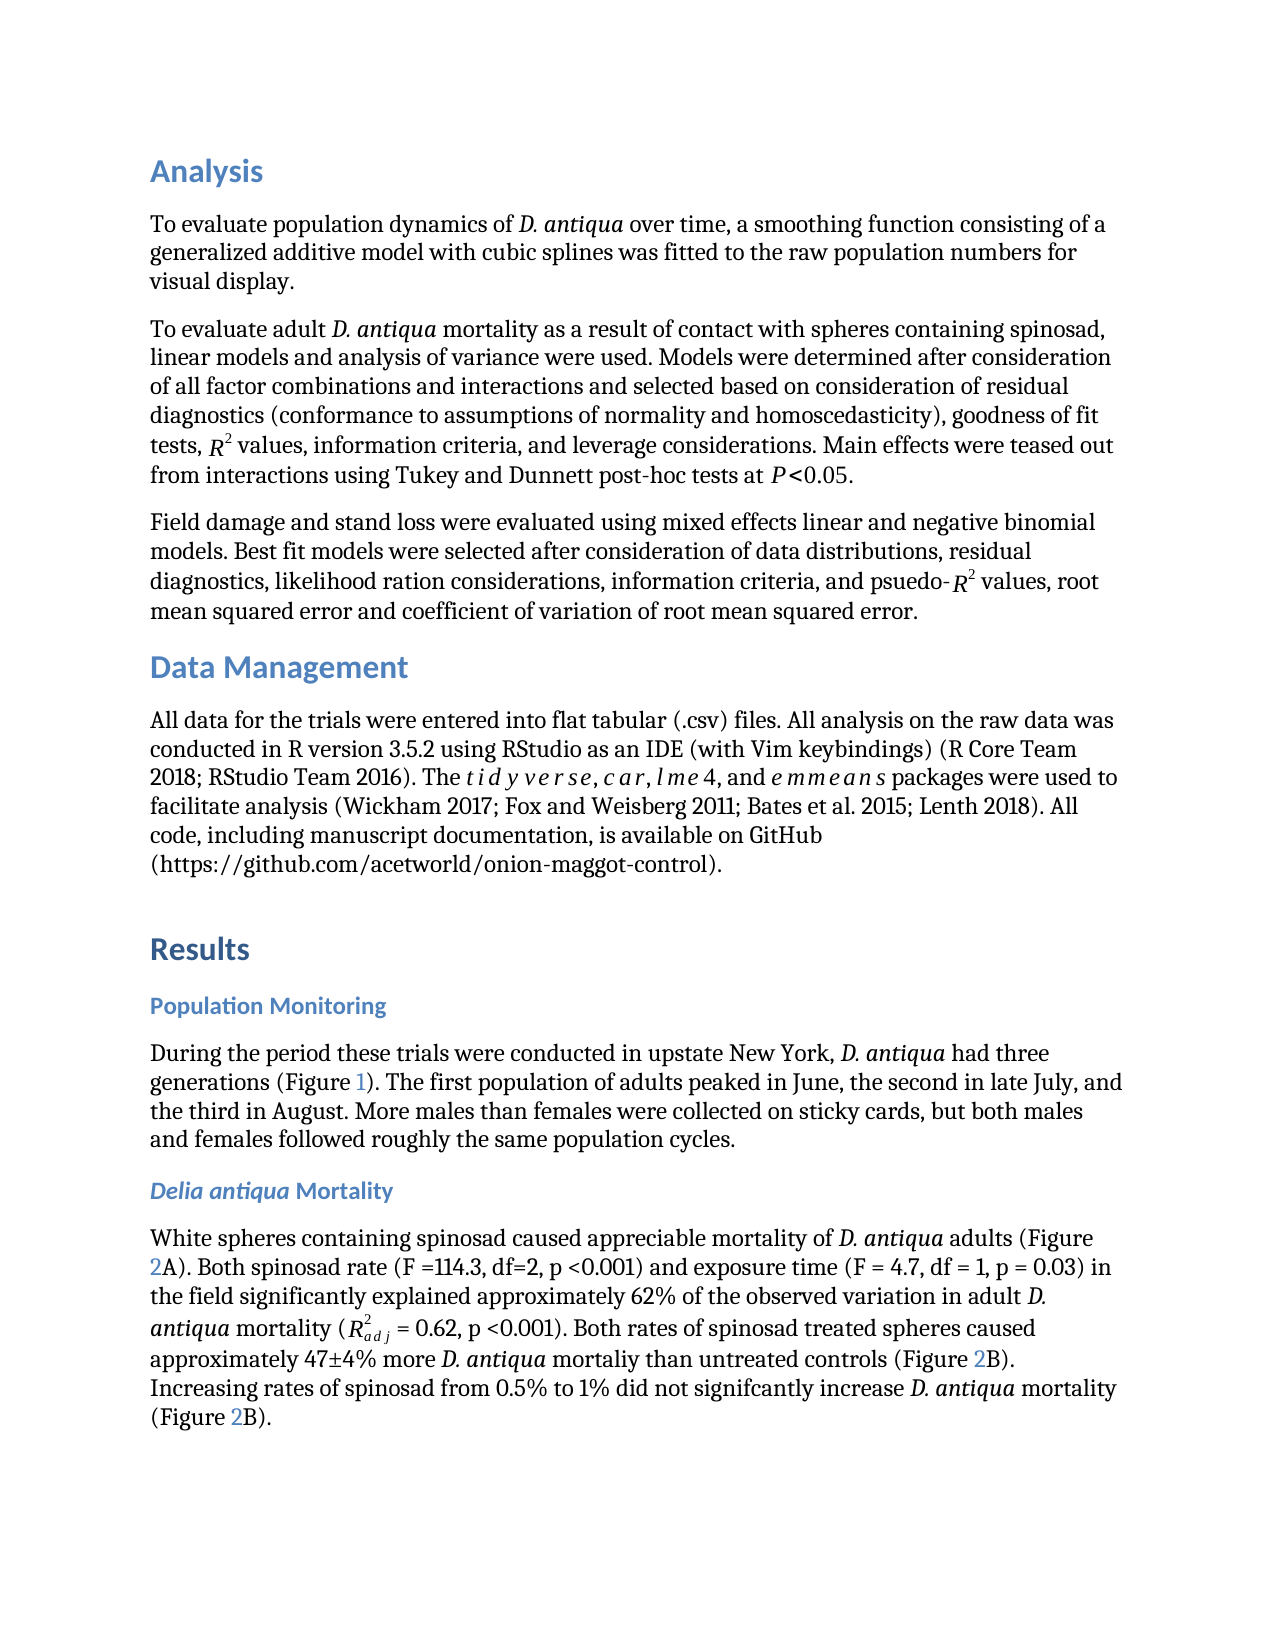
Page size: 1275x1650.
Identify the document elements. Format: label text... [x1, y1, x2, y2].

subtitle Delia antiqua Mortality [150, 1175, 1125, 1206]
text To evaluate adult D. antiqua mortality as a result of contact with spheres containing spinosad, linear models and analysis of variance were used. Models were determined after consideration of all factor combinations and interactions and selected based on consideration of residual diagnostics (conformance to assumptions of normality and homoscedasticity), goodness of fit tests, values, information criteria, and leverage considerations. Main effects were teased out from interactions using Tukey and Dunnett post-hoc tests at . [150, 314, 1125, 489]
subtitle Results [150, 928, 1125, 969]
text All data for the trials were entered into flat tabular (.csv) files. All analysis on the raw data was conducted in R version 3.5.2 using RStudio as an IDE (with Vim keybindings) (R Core Team 2018; RStudio Team 2016). The , , , and packages were used to facilitate analysis (Wickham 2017; Fox and Weisberg 2011; Bates et al. 2015; Lenth 2018). All code, including manuscript documentation, is available on GitHub (https://github.com/acetworld/onion-maggot-control). [150, 706, 1125, 878]
text To evaluate population dynamics of D. antiqua over time, a smoothing function consisting of a generalized additive model with cubic splines was fitted to the raw population numbers for visual display. [150, 209, 1125, 296]
text During the period these trials were conducted in upstate New York, D. antiqua had three generations (Figure 1). The first population of adults peaked in June, the second in late July, and the third in August. More males than females were collected on sticky cards, but both males and females followed roughly the same population cycles. [150, 1039, 1125, 1154]
subtitle Data Management [150, 646, 1125, 687]
text White spheres containing spinosad caused appreciable mortality of D. antiqua adults (Figure 2A). Both spinosad rate (F =114.3, df=2, p <0.001) and exposure time (F = 4.7, df = 1, p = 0.03) in the field significantly explained approximately 62% of the observed variation in adult D. antiqua mortality ( = 0.62, p <0.001). Both rates of spinosad treated spheres caused approximately 474% more D. antiqua mortaliy than untreated controls (Figure 2B). Increasing rates of spinosad from 0.5% to 1% did not signifcantly increase D. antiqua mortality (Figure 2B). [150, 1224, 1125, 1432]
subtitle Population Monitoring [150, 990, 1125, 1020]
text Field damage and stand loss were evaluated using mixed effects linear and negative binomial models. Best fit models were selected after consideration of data distributions, residual diagnostics, likelihood ration considerations, information criteria, and psuedo- values, root mean squared error and coefficient of variation of root mean squared error. [150, 508, 1125, 626]
subtitle Analysis [150, 150, 1125, 191]
